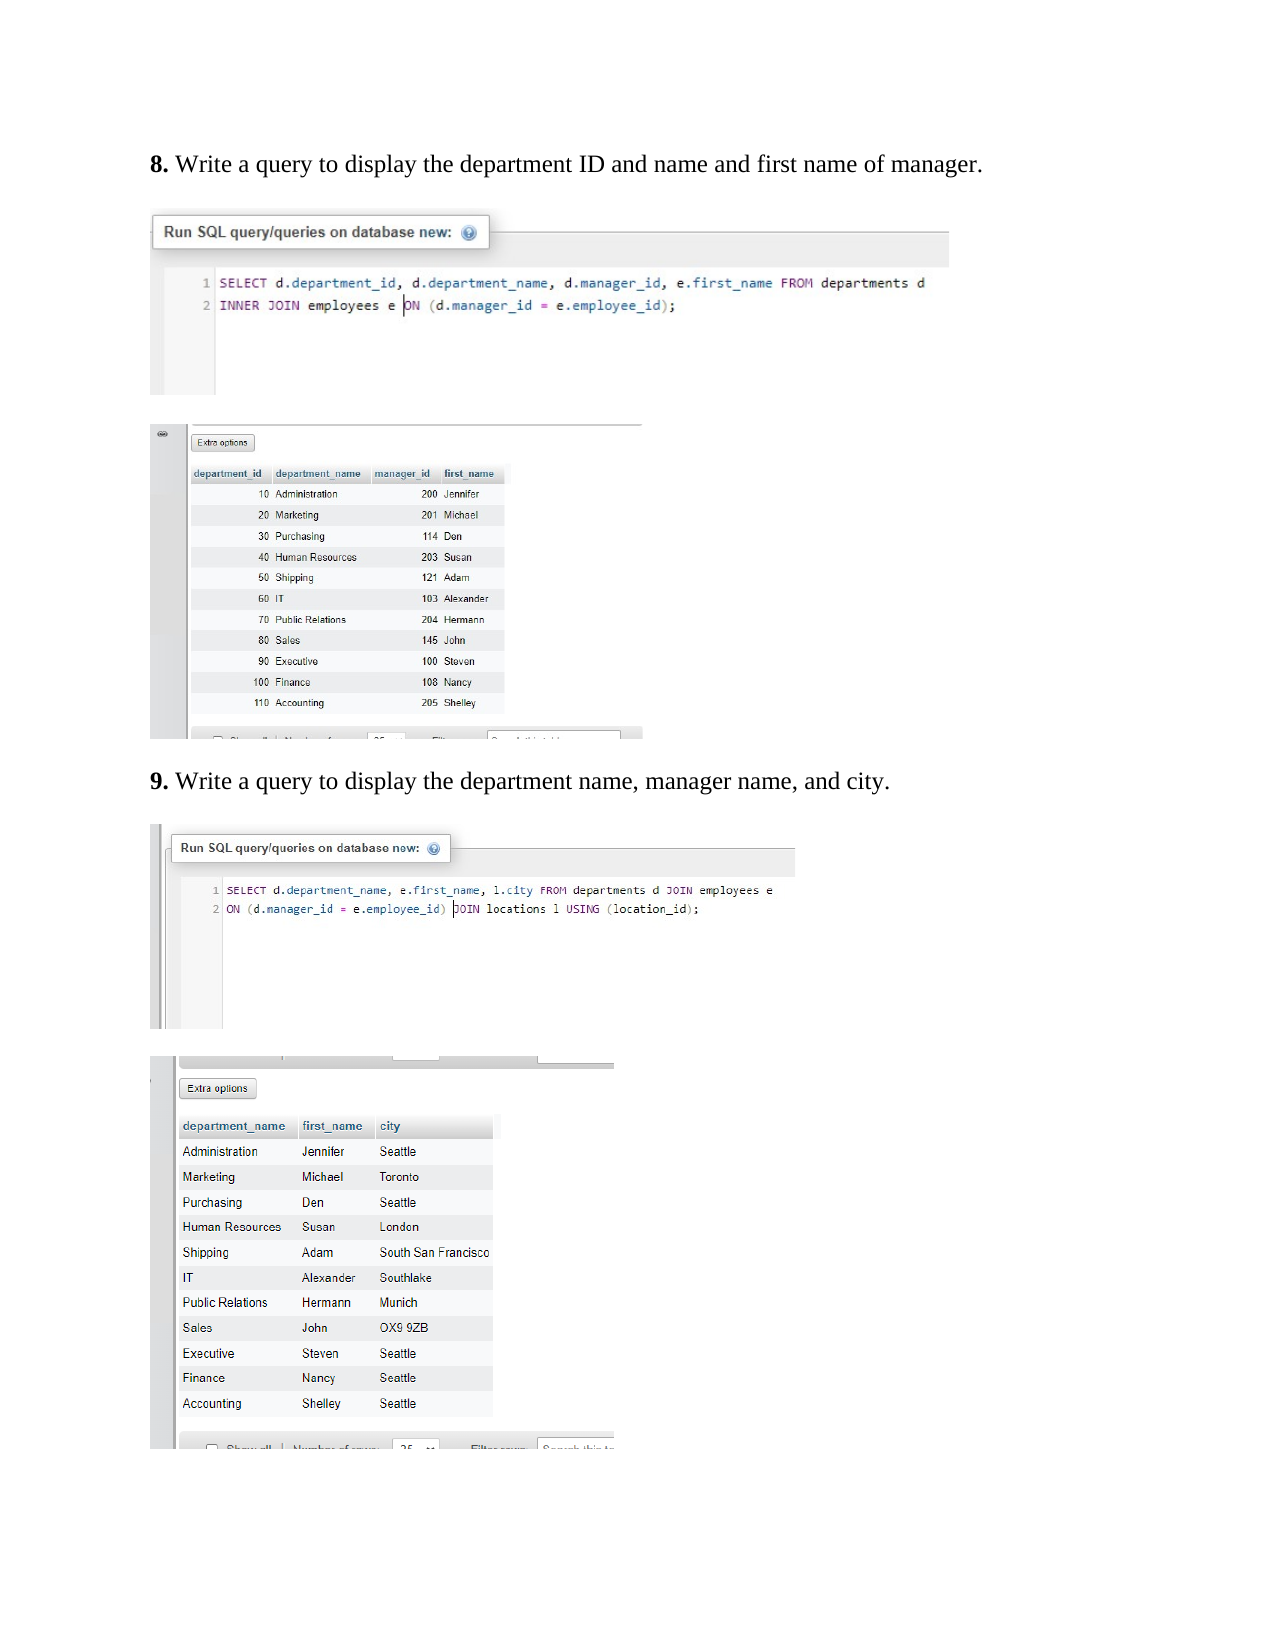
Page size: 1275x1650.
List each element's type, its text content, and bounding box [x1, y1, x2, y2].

picture [150, 1056, 614, 1449]
list Write a query to display the department ID and name and first name of manager. [150, 149, 1227, 178]
picture [150, 824, 796, 1029]
list Write a query to display the department name, manager name, and city. [150, 766, 1227, 794]
picture [150, 208, 950, 395]
picture [150, 424, 643, 739]
